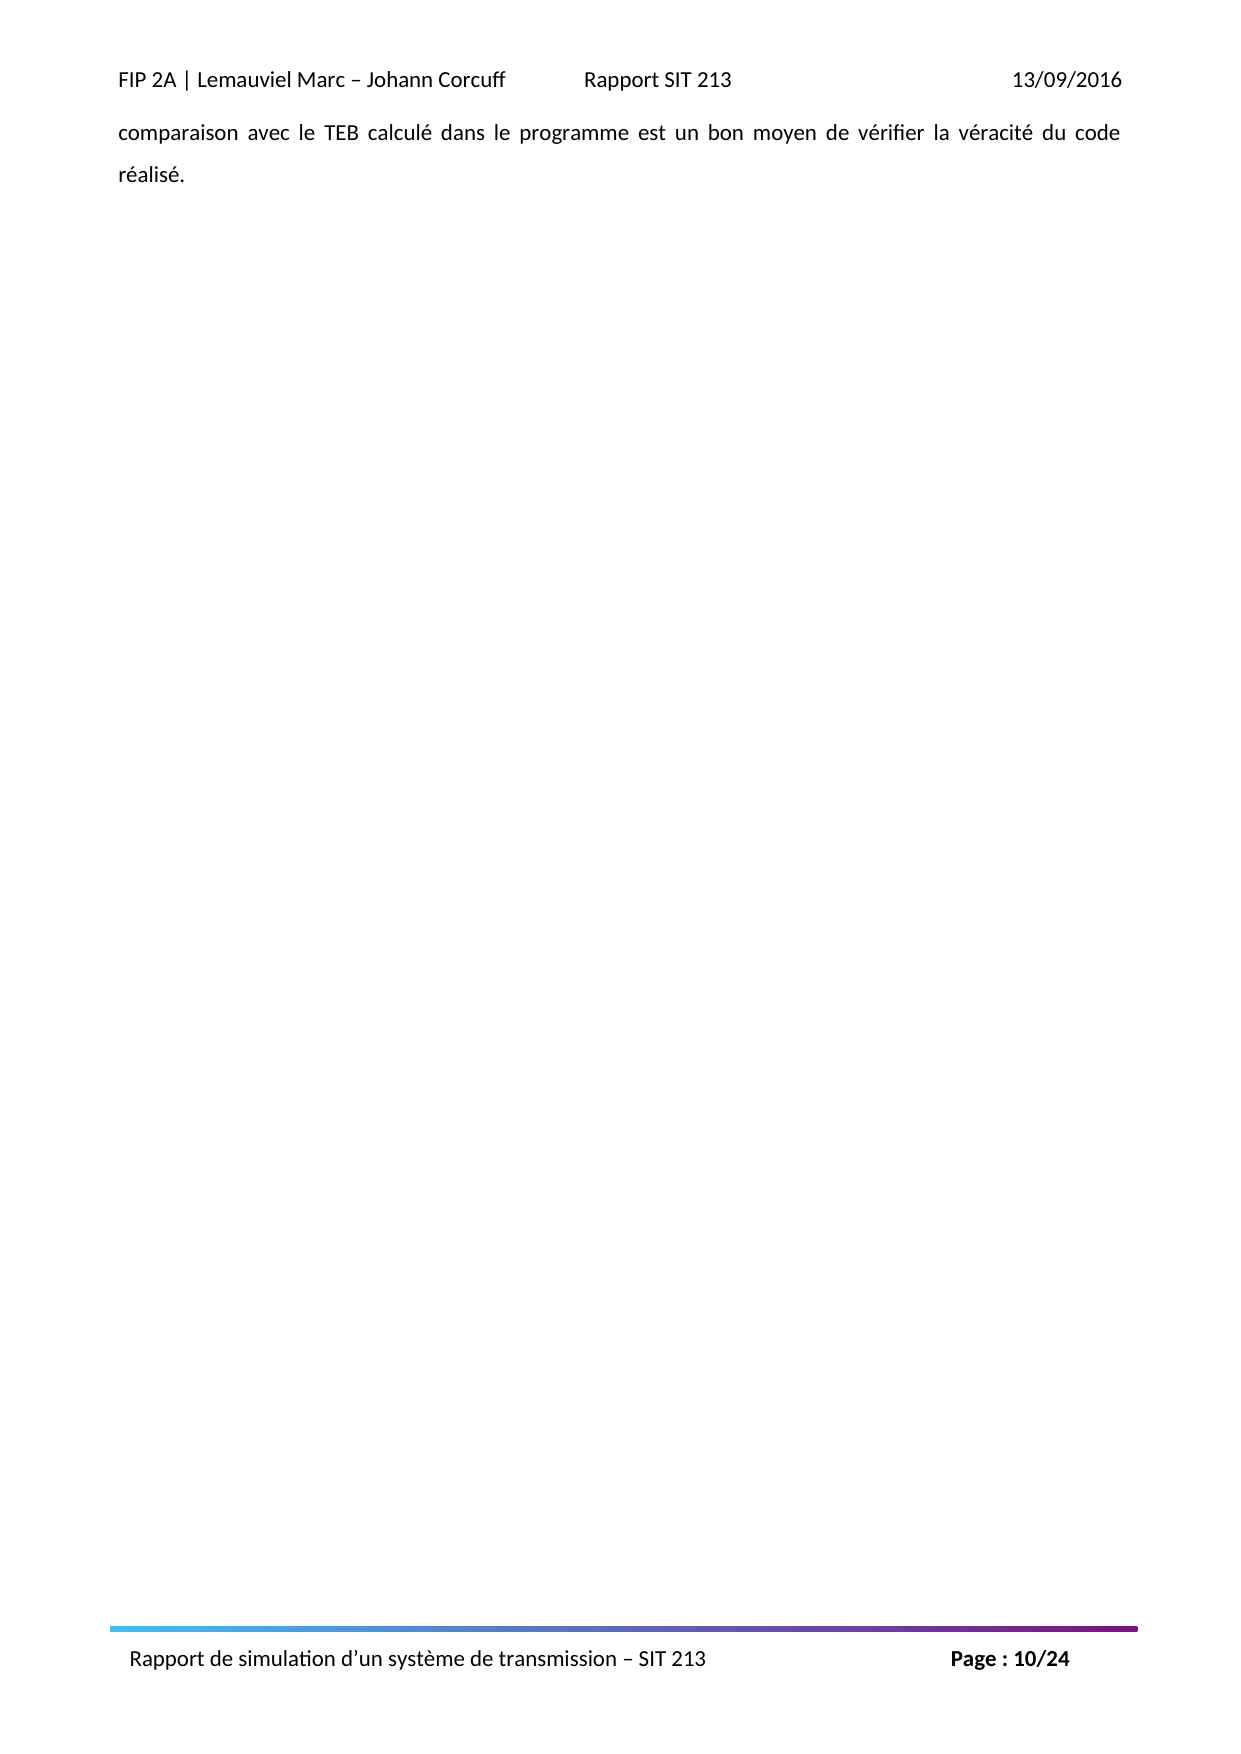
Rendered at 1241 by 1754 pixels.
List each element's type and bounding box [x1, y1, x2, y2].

text [118, 118, 1122, 188]
